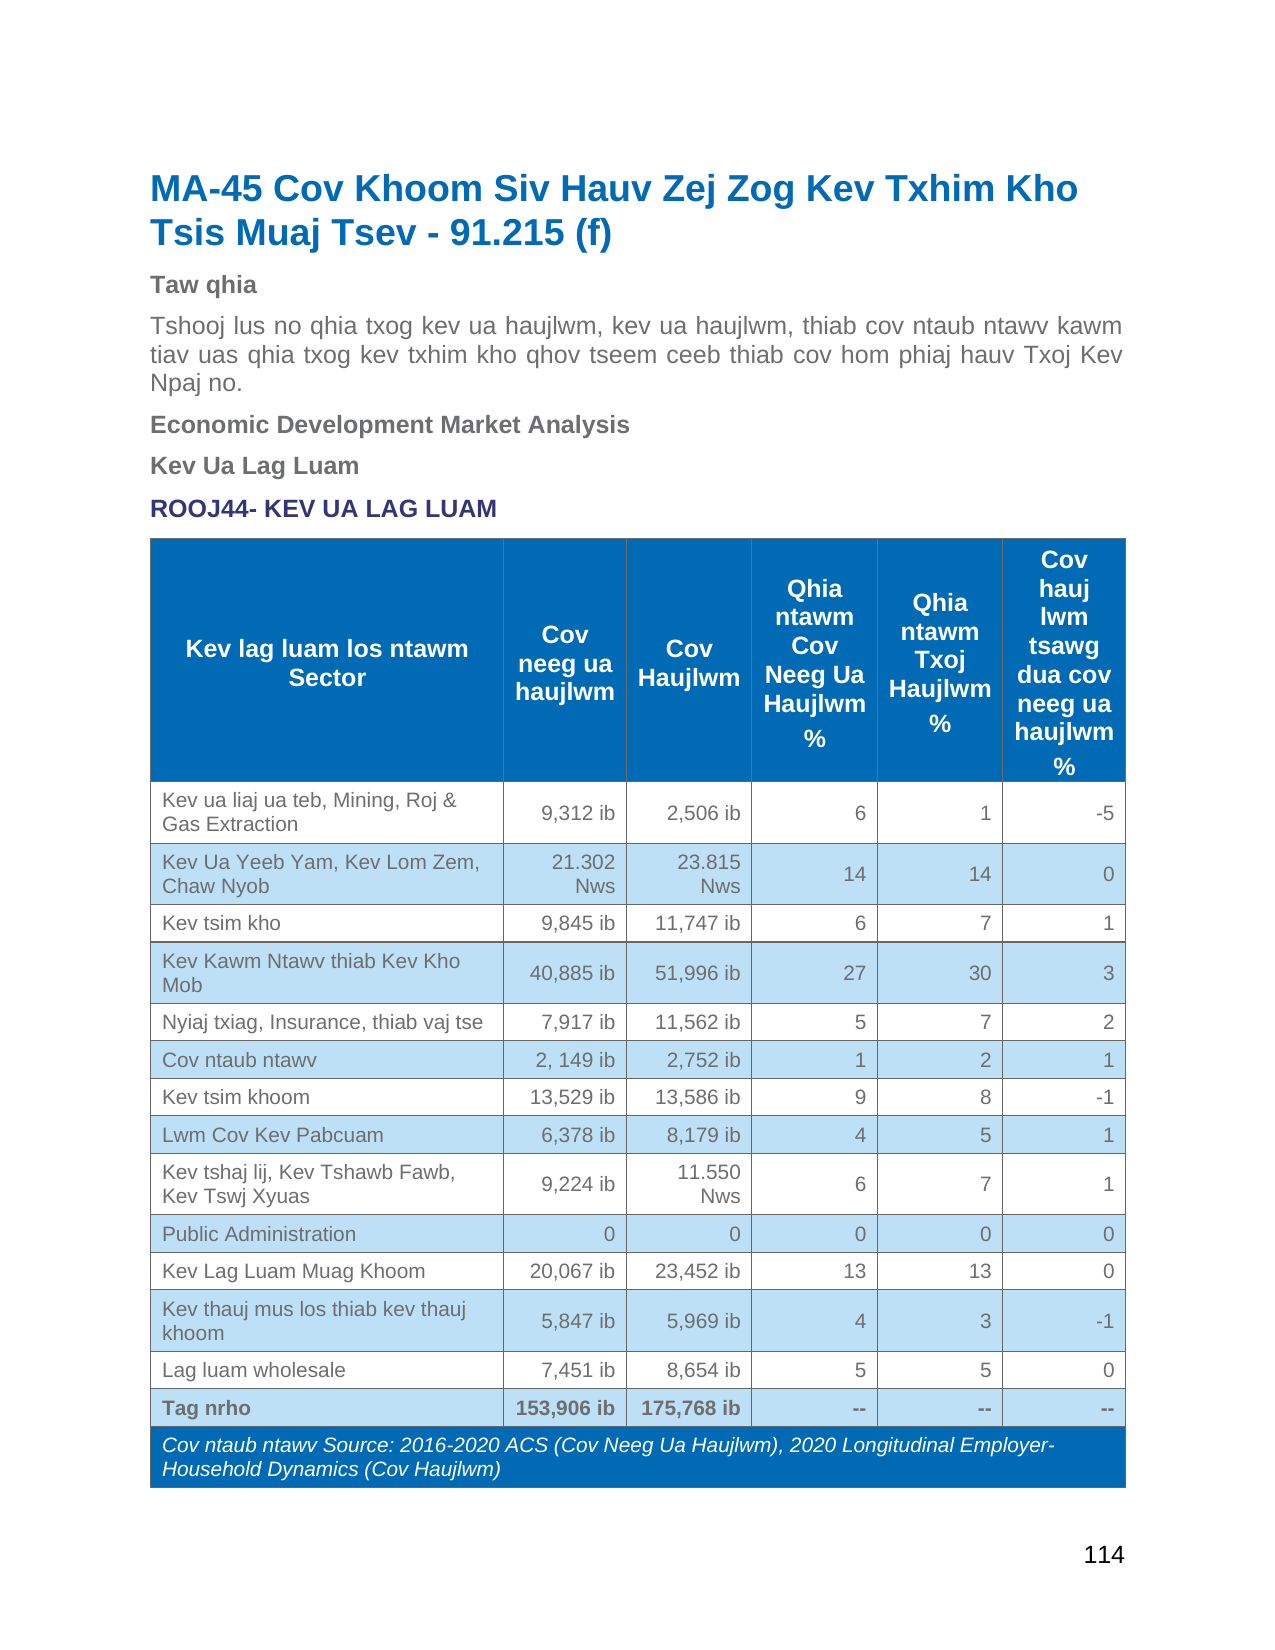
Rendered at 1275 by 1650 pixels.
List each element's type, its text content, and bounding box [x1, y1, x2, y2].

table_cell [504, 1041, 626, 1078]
text Tshooj lus no qhia txog kev ua haujlwm, kev ua haujlwm, thiab cov ntaub ntawv kawm tiav uas qhia txog kev txhim kho qhov tseem ceeb thiab cov hom phiaj hauv Txoj Kev Npaj no. [150, 311, 1125, 397]
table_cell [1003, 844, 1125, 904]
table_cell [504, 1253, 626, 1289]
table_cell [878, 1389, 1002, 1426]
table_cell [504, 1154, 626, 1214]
title Rooj44- Kev Ua Lag Luam [150, 494, 1125, 523]
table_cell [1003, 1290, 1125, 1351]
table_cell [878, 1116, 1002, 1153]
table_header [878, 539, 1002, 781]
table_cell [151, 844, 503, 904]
text Kev Ua Lag Luam [150, 451, 1125, 479]
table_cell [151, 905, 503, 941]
text Economic Development Market Analysis [150, 409, 1125, 438]
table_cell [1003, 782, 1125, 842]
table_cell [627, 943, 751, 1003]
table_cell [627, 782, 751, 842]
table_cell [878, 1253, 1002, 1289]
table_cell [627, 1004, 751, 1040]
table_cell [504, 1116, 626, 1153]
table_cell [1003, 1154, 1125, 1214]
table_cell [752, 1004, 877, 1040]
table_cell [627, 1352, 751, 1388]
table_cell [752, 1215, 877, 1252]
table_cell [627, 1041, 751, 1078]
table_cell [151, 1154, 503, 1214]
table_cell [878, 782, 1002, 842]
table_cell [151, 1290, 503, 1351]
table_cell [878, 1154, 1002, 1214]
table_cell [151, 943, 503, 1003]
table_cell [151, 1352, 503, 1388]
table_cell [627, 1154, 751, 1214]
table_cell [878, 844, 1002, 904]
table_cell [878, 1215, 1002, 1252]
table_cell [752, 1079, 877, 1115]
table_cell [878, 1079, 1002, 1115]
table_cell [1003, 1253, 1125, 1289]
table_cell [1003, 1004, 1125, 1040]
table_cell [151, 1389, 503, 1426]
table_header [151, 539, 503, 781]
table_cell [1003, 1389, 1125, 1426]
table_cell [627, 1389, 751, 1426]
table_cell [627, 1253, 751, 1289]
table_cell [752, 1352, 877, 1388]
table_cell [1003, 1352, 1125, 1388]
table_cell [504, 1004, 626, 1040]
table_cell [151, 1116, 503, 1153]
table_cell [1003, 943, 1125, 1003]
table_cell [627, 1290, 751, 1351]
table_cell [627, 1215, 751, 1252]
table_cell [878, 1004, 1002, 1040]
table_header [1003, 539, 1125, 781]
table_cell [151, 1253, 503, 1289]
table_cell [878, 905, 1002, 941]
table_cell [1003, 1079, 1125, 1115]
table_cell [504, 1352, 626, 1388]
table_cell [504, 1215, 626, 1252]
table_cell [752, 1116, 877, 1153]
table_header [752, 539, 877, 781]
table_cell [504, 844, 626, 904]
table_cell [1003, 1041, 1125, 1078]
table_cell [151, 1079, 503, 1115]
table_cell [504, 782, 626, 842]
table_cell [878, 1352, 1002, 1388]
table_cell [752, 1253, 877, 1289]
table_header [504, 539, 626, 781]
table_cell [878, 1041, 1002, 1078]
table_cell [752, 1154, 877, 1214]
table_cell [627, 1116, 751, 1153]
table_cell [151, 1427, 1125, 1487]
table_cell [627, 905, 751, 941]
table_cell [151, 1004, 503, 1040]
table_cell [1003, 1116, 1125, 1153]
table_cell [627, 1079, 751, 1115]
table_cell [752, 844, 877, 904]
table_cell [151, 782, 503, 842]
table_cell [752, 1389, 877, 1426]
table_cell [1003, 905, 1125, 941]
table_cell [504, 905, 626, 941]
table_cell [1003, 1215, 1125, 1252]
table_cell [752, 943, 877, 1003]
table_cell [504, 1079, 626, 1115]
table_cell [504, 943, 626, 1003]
subtitle MA-45 Cov Khoom Siv Hauv Zej Zog Kev Txhim Kho Tsis Muaj Tsev - 91.215 (f) [150, 167, 1125, 253]
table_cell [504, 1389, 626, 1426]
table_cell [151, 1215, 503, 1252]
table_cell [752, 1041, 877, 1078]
text Taw qhia [150, 269, 1125, 298]
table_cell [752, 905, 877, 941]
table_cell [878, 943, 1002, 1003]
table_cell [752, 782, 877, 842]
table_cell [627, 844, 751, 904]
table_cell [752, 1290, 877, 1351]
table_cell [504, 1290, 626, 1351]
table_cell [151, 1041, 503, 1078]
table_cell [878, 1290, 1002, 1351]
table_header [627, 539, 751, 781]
